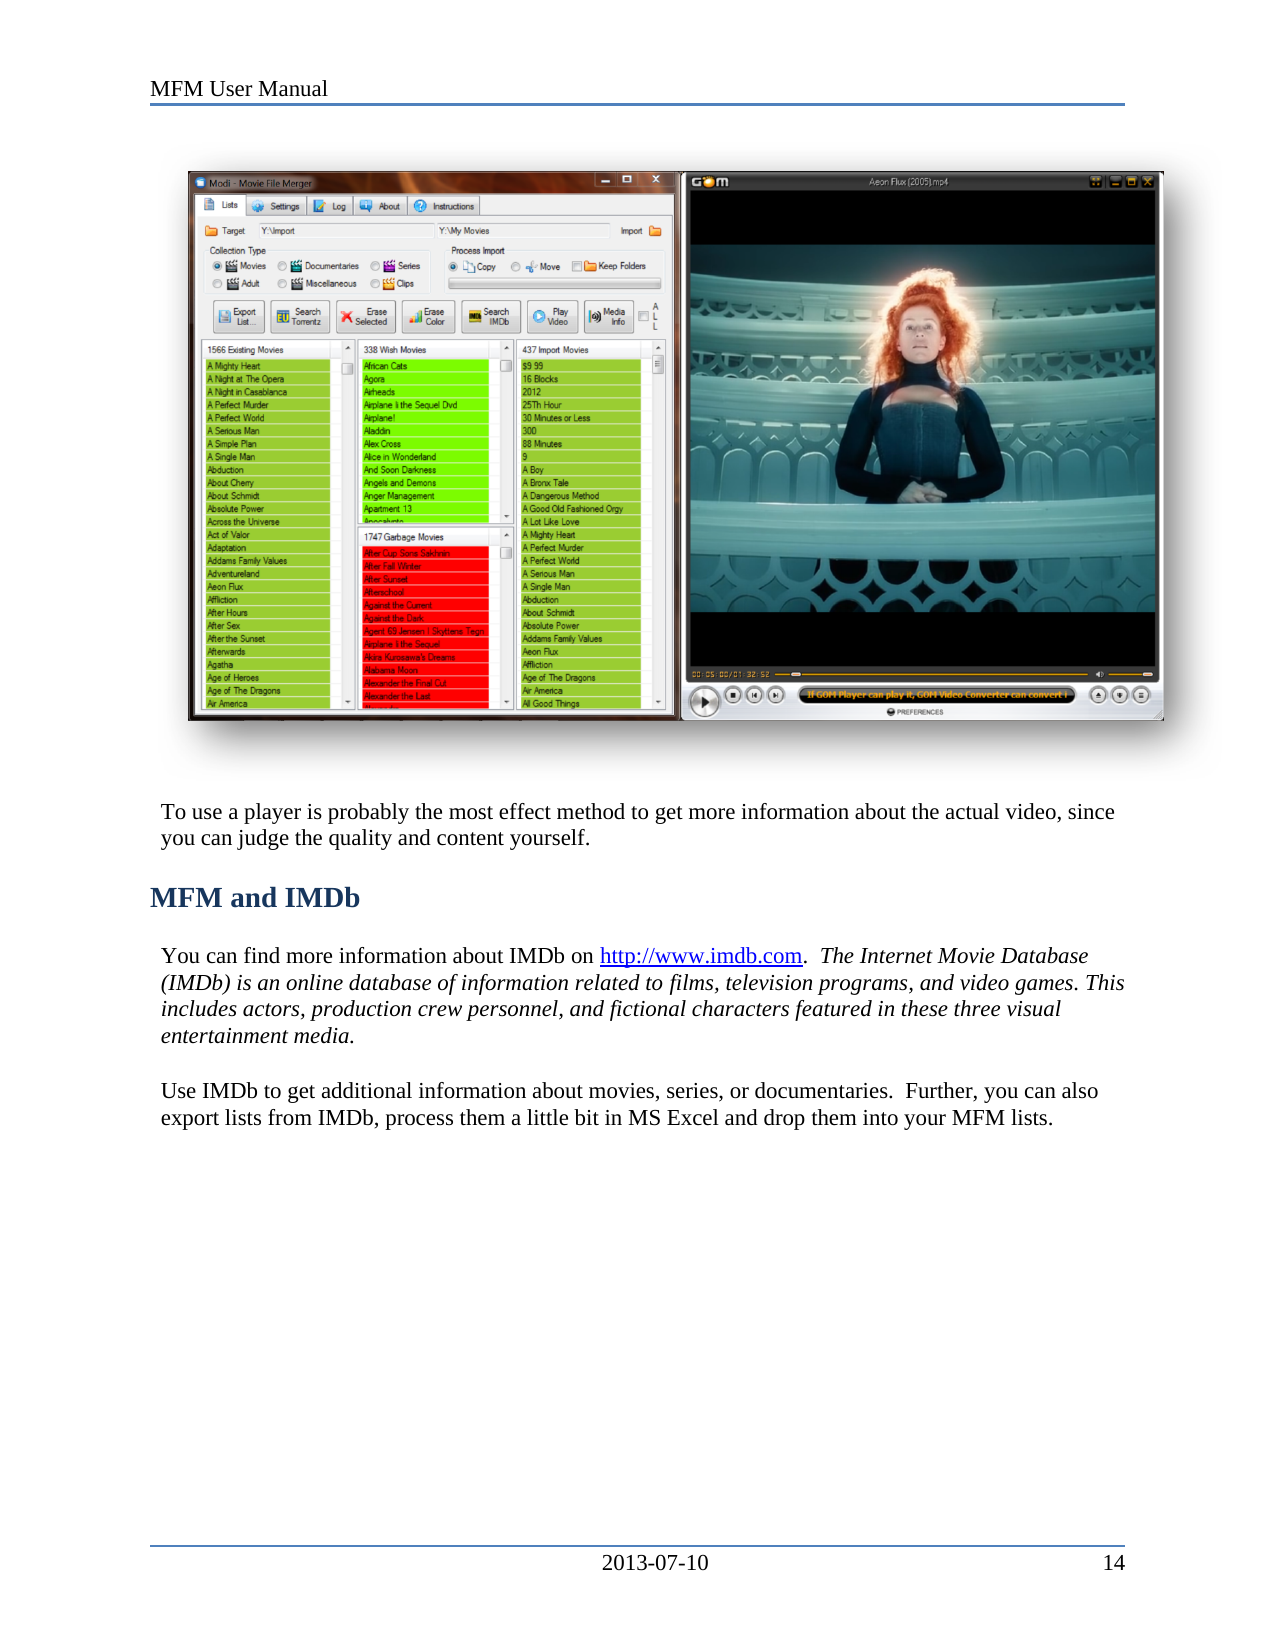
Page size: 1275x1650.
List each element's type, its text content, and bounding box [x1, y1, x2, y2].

picture [188, 171, 1164, 721]
text To use a player is probably the most effect method to get more information about the actual video, since you can judge the quality and content yourself. [161, 798, 1125, 851]
text Use IMDb to get additional information about movies, series, or documentaries. Further, you can also export lists from IMDb, process them a little bit in MS Excel and drop them into your MFM lists. [161, 1077, 1125, 1130]
text You can find more information about IMDb on http://www.imdb.com. The Internet Movie Database (IMDb) is an online database of information related to films, television programs, and video games. This includes actors, production crew personnel, and fictional characters featured in these three visual entertainment media. [161, 943, 1125, 1048]
subtitle MFM and IMDb [150, 880, 1125, 913]
